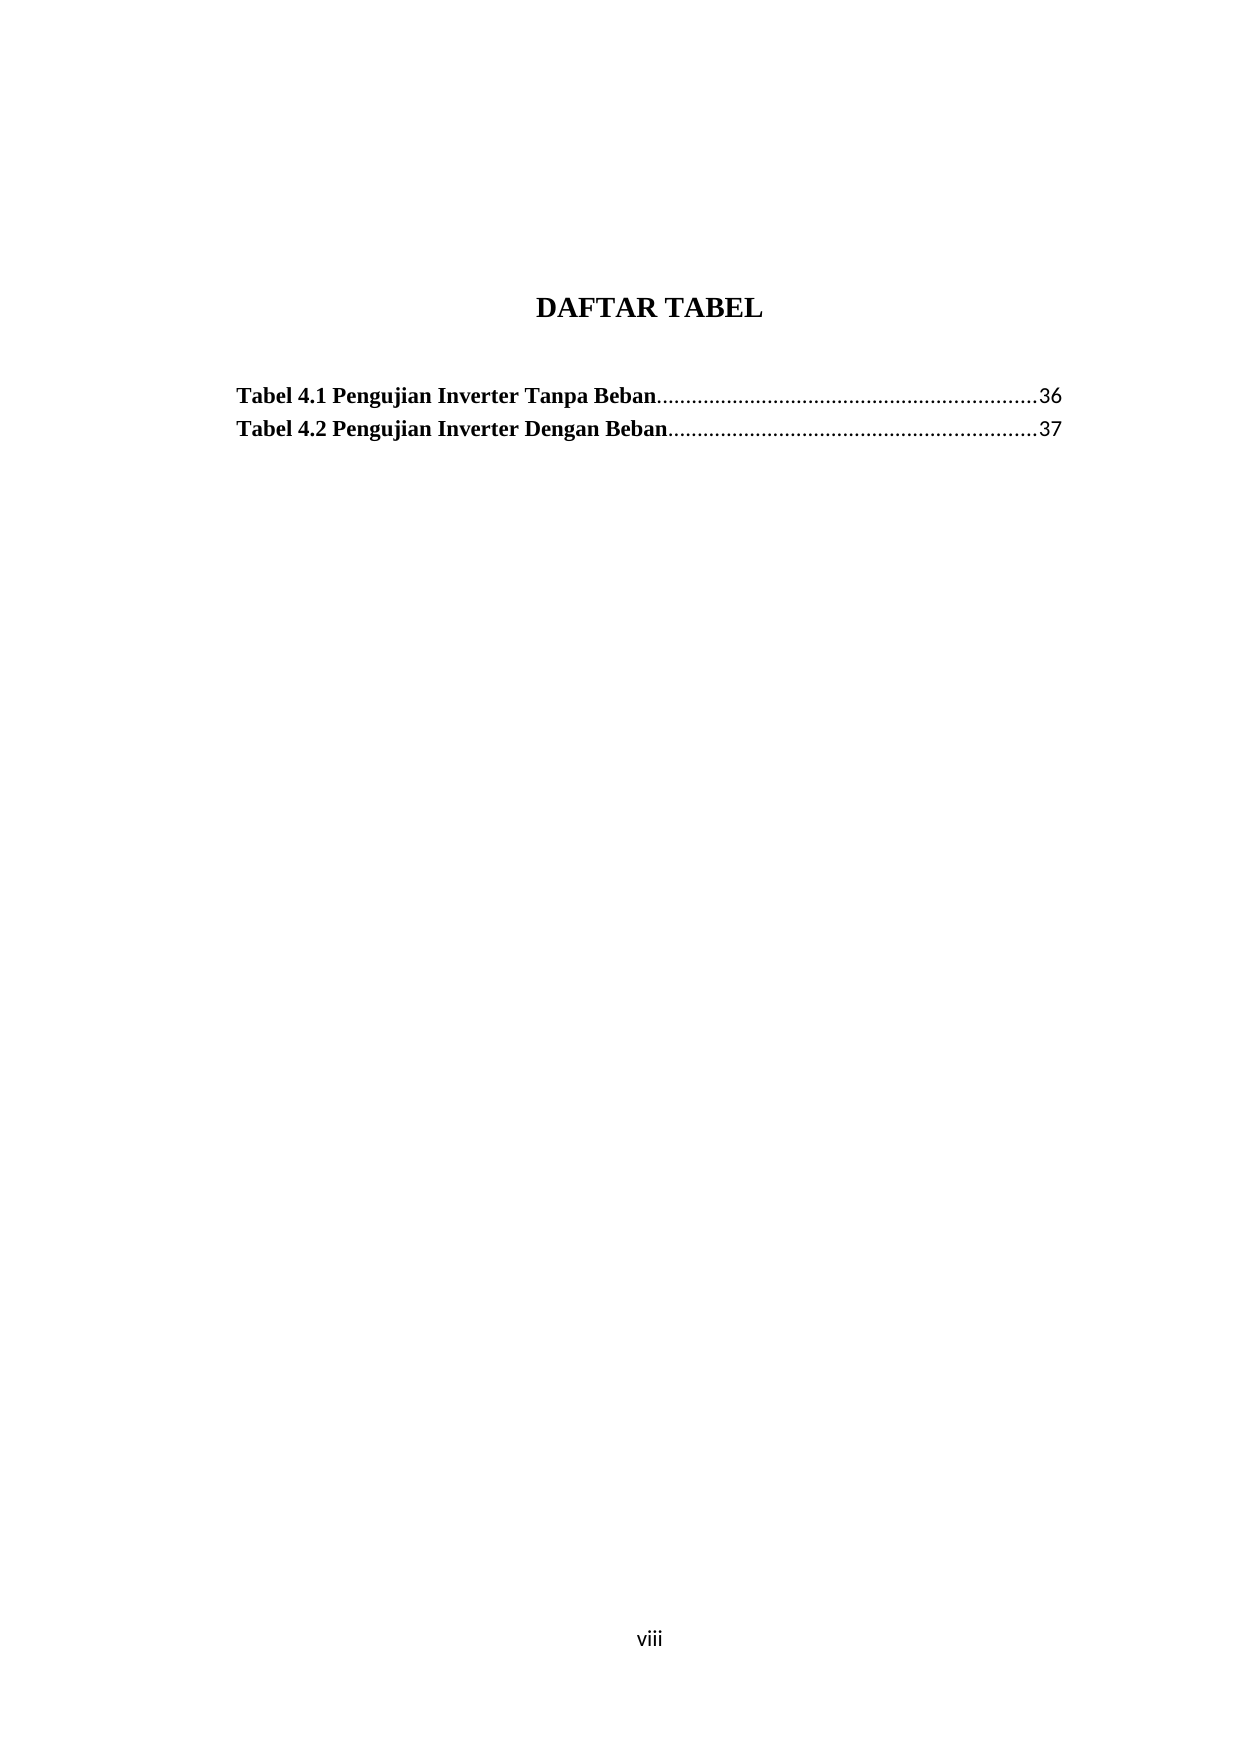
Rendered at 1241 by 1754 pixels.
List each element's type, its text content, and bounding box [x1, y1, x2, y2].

subtitle DAFTAR TABEL [236, 290, 1063, 323]
text Tabel 4.1 Pengujian Inverter Tanpa Beban 36 [236, 382, 1063, 409]
text Tabel 4.2 Pengujian Inverter Dengan Beban 37 [236, 414, 1063, 442]
